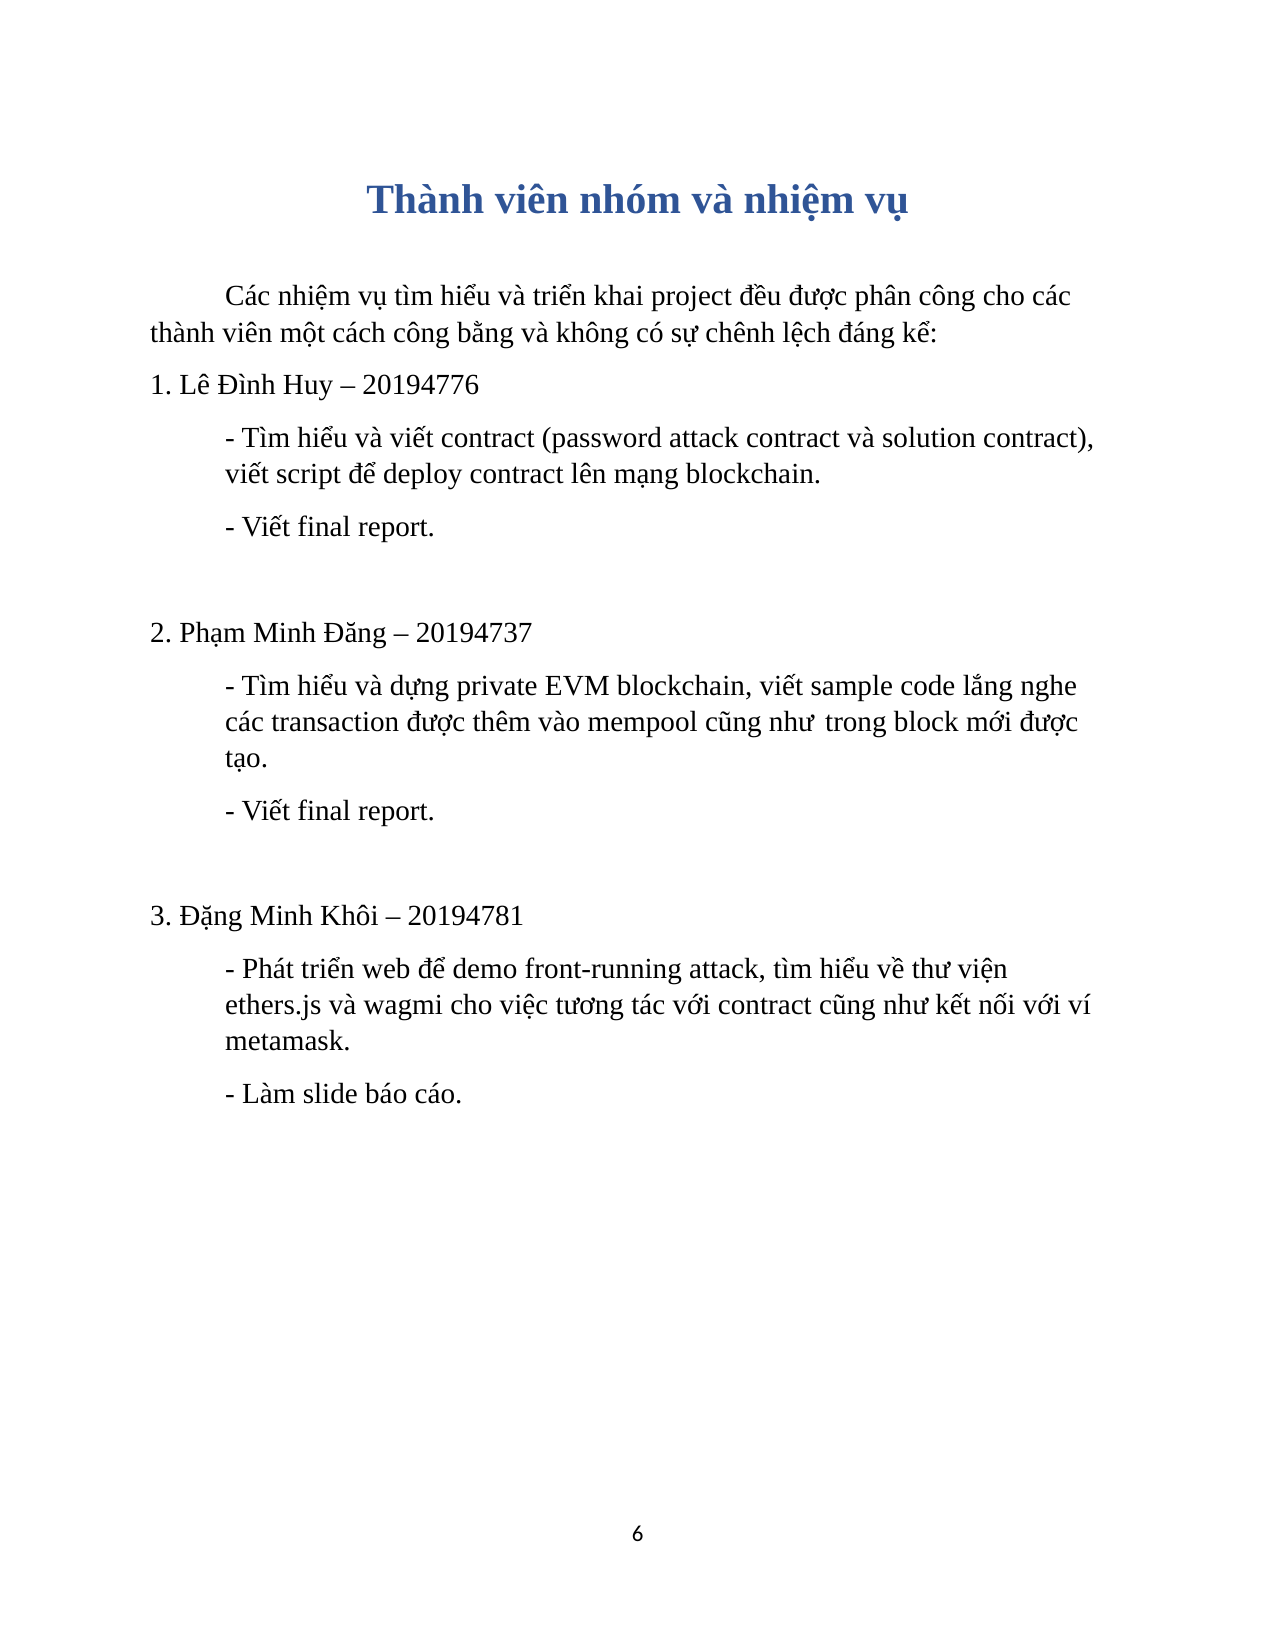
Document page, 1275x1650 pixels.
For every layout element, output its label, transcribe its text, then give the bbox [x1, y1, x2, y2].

text - Viết final report. [150, 509, 1125, 543]
text - Tìm hiểu và dựng private EVM blockchain, viết sample code lắng nghe các transaction được thêm vào mempool cũng như trong block mới được tạo. [150, 668, 1125, 773]
text - Viết final report. [150, 793, 1125, 826]
text 2. Phạm Minh Đăng – 20194737 [150, 615, 1125, 648]
text - Tìm hiểu và viết contract (password attack contract và solution contract), viết script để deploy contract lên mạng blockchain. [150, 420, 1125, 490]
subtitle Thành viên nhóm và nhiệm vụ [150, 175, 1125, 223]
text 1. Lê Đình Huy – 20194776 [150, 367, 1125, 401]
text - Làm slide báo cáo. [150, 1076, 1125, 1110]
text Các nhiệm vụ tìm hiểu và triển khai project đều được phân công cho các thành viên một cách công bằng và không có sự chênh lệch đáng kể: [150, 278, 1125, 348]
text - Phát triển web để demo front-running attack, tìm hiểu về thư viện ethers.js và wagmi cho việc tương tác với contract cũng như kết nối với ví metamask. [150, 951, 1125, 1057]
text 3. Đặng Minh Khôi – 20194781 [150, 898, 1125, 932]
